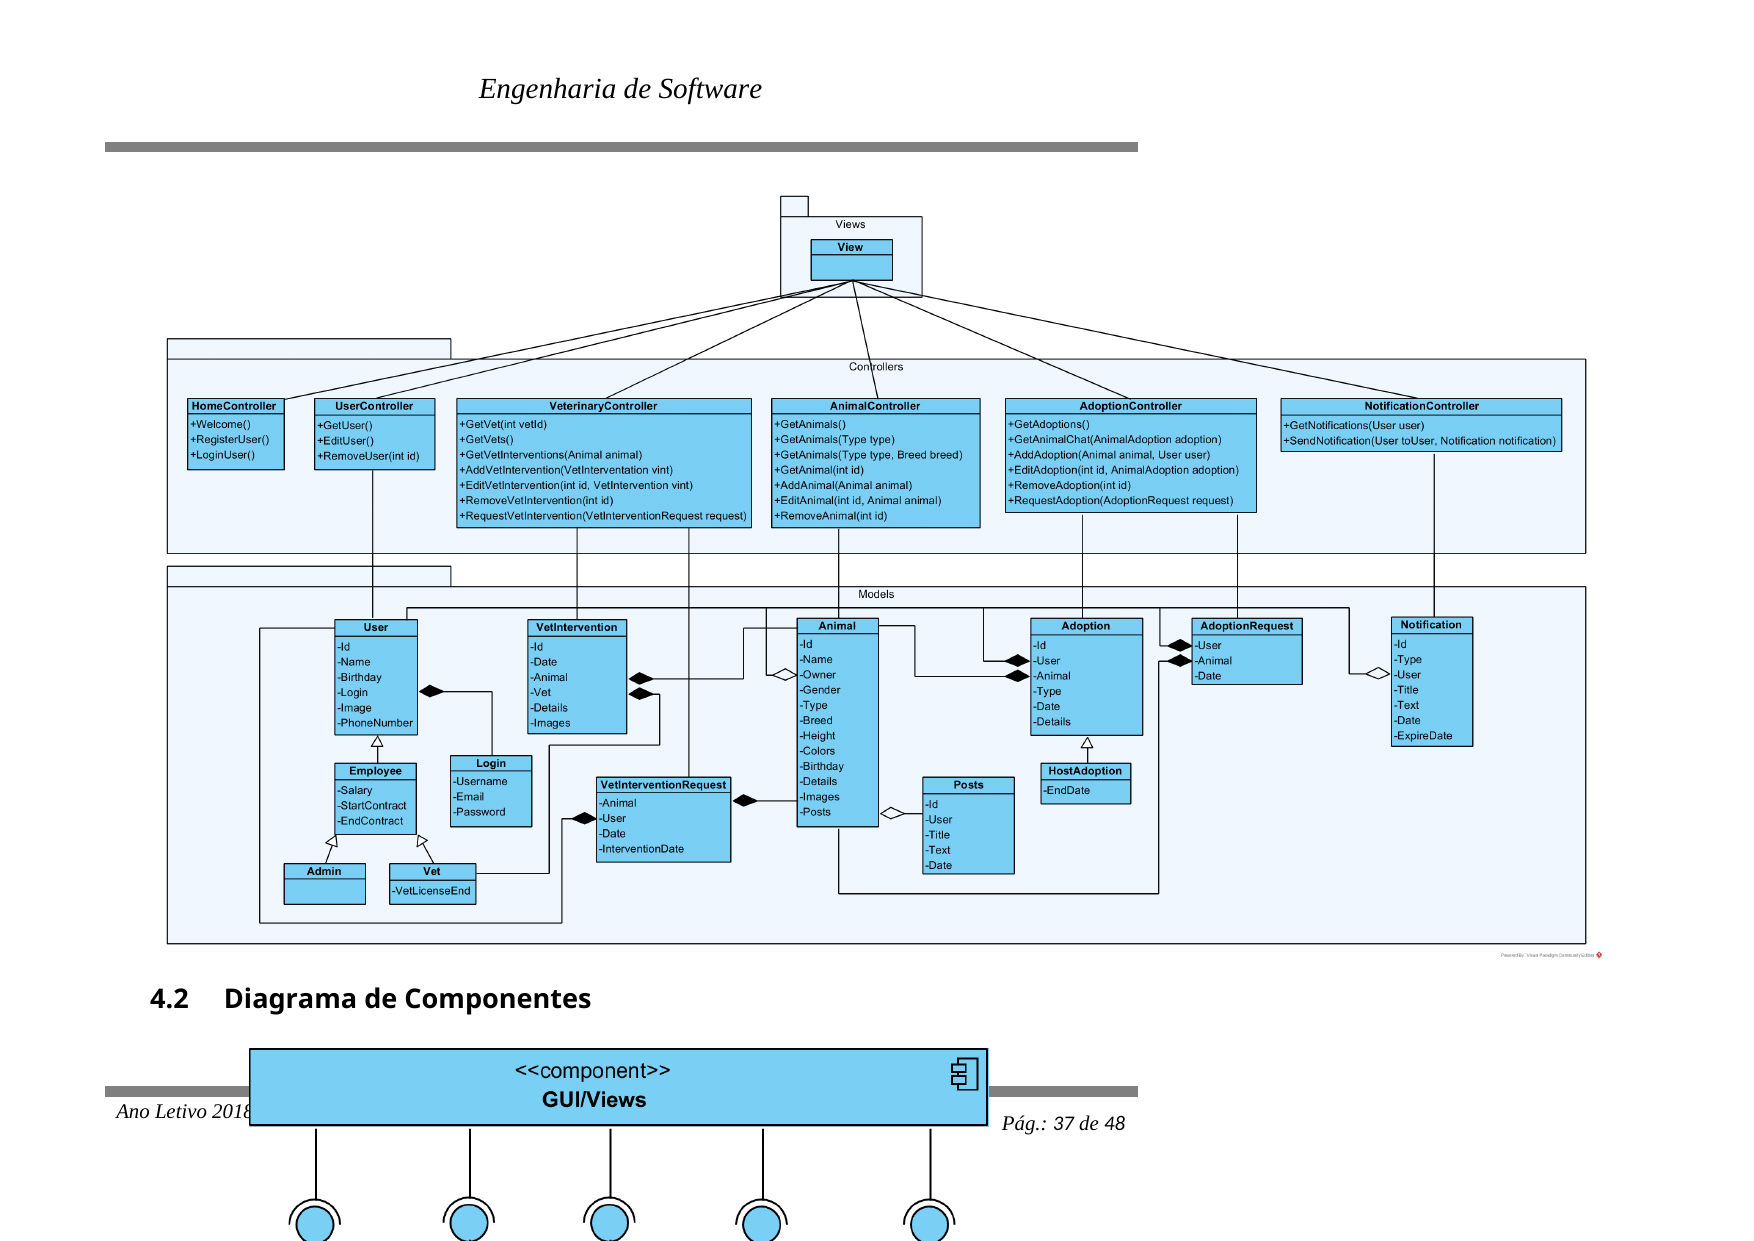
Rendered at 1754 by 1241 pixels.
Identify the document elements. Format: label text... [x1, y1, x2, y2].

picture [211, 1015, 1045, 1241]
picture [150, 180, 1604, 962]
subtitle 4.2 Diagrama de Componentes [150, 979, 1604, 1016]
